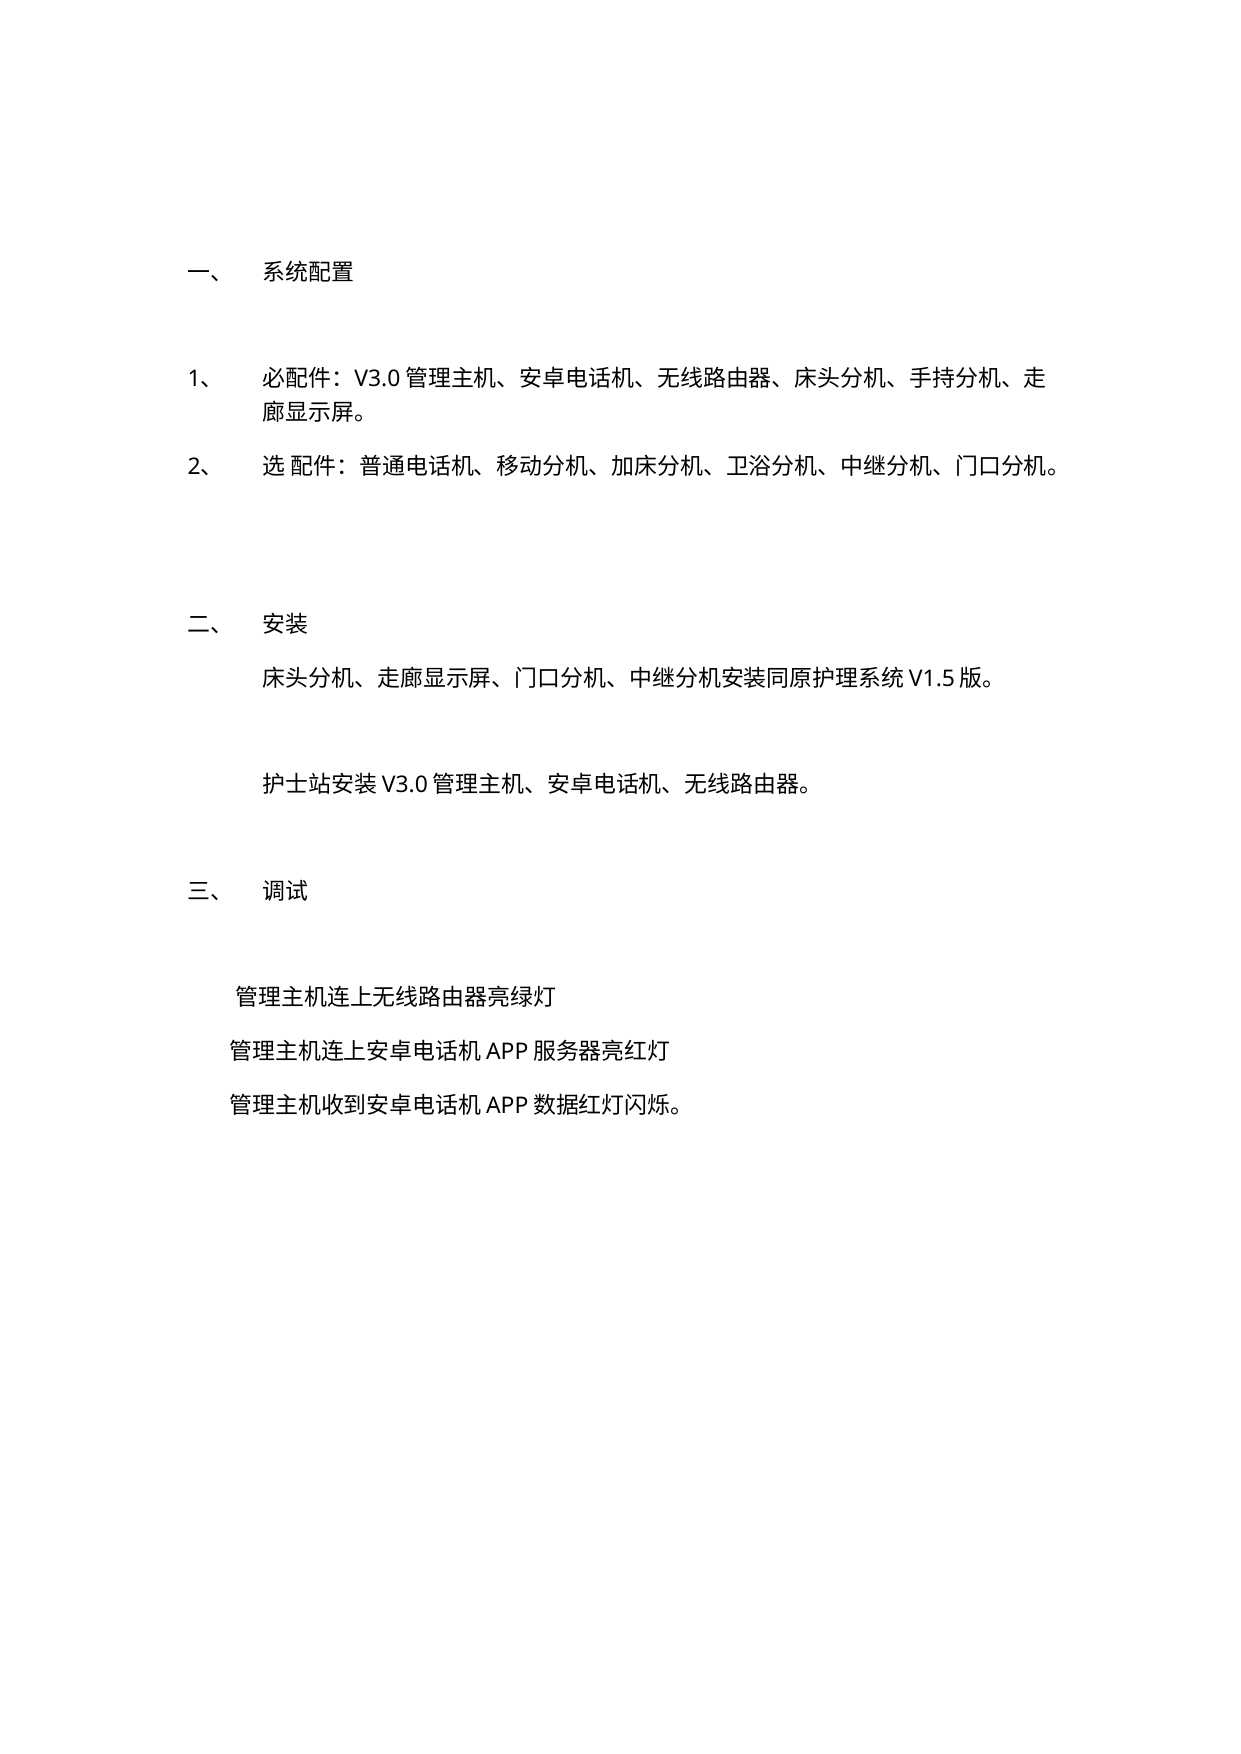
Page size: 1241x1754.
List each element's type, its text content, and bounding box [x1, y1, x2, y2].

text 管理主机连上安卓电话机APP服务器亮红灯 [187, 1033, 1053, 1066]
text 管理主机连上无线路由器亮绿灯 [187, 979, 1053, 1012]
list 调试 [187, 873, 1053, 906]
text 管理主机收到安卓电话机APP数据红灯闪烁。 [187, 1087, 1053, 1120]
list 安装 [187, 606, 1053, 639]
list 护士站安装V3.0管理主机、安卓电话机、无线路由器。 [262, 766, 1053, 800]
list 系统配置 [187, 254, 1053, 287]
list 床头分机、走廊显示屏、门口分机、中继分机安装同原护理系统V1.5版。 [262, 660, 1053, 693]
list 必配件：V3.0管理主机、安卓电话机、无线路由器、床头分机、手持分机、走廊显示屏。 [187, 360, 1053, 427]
list 选 配件：普通电话机、移动分机、加床分机、卫浴分机、中继分机、门口分机。 [187, 448, 1053, 481]
